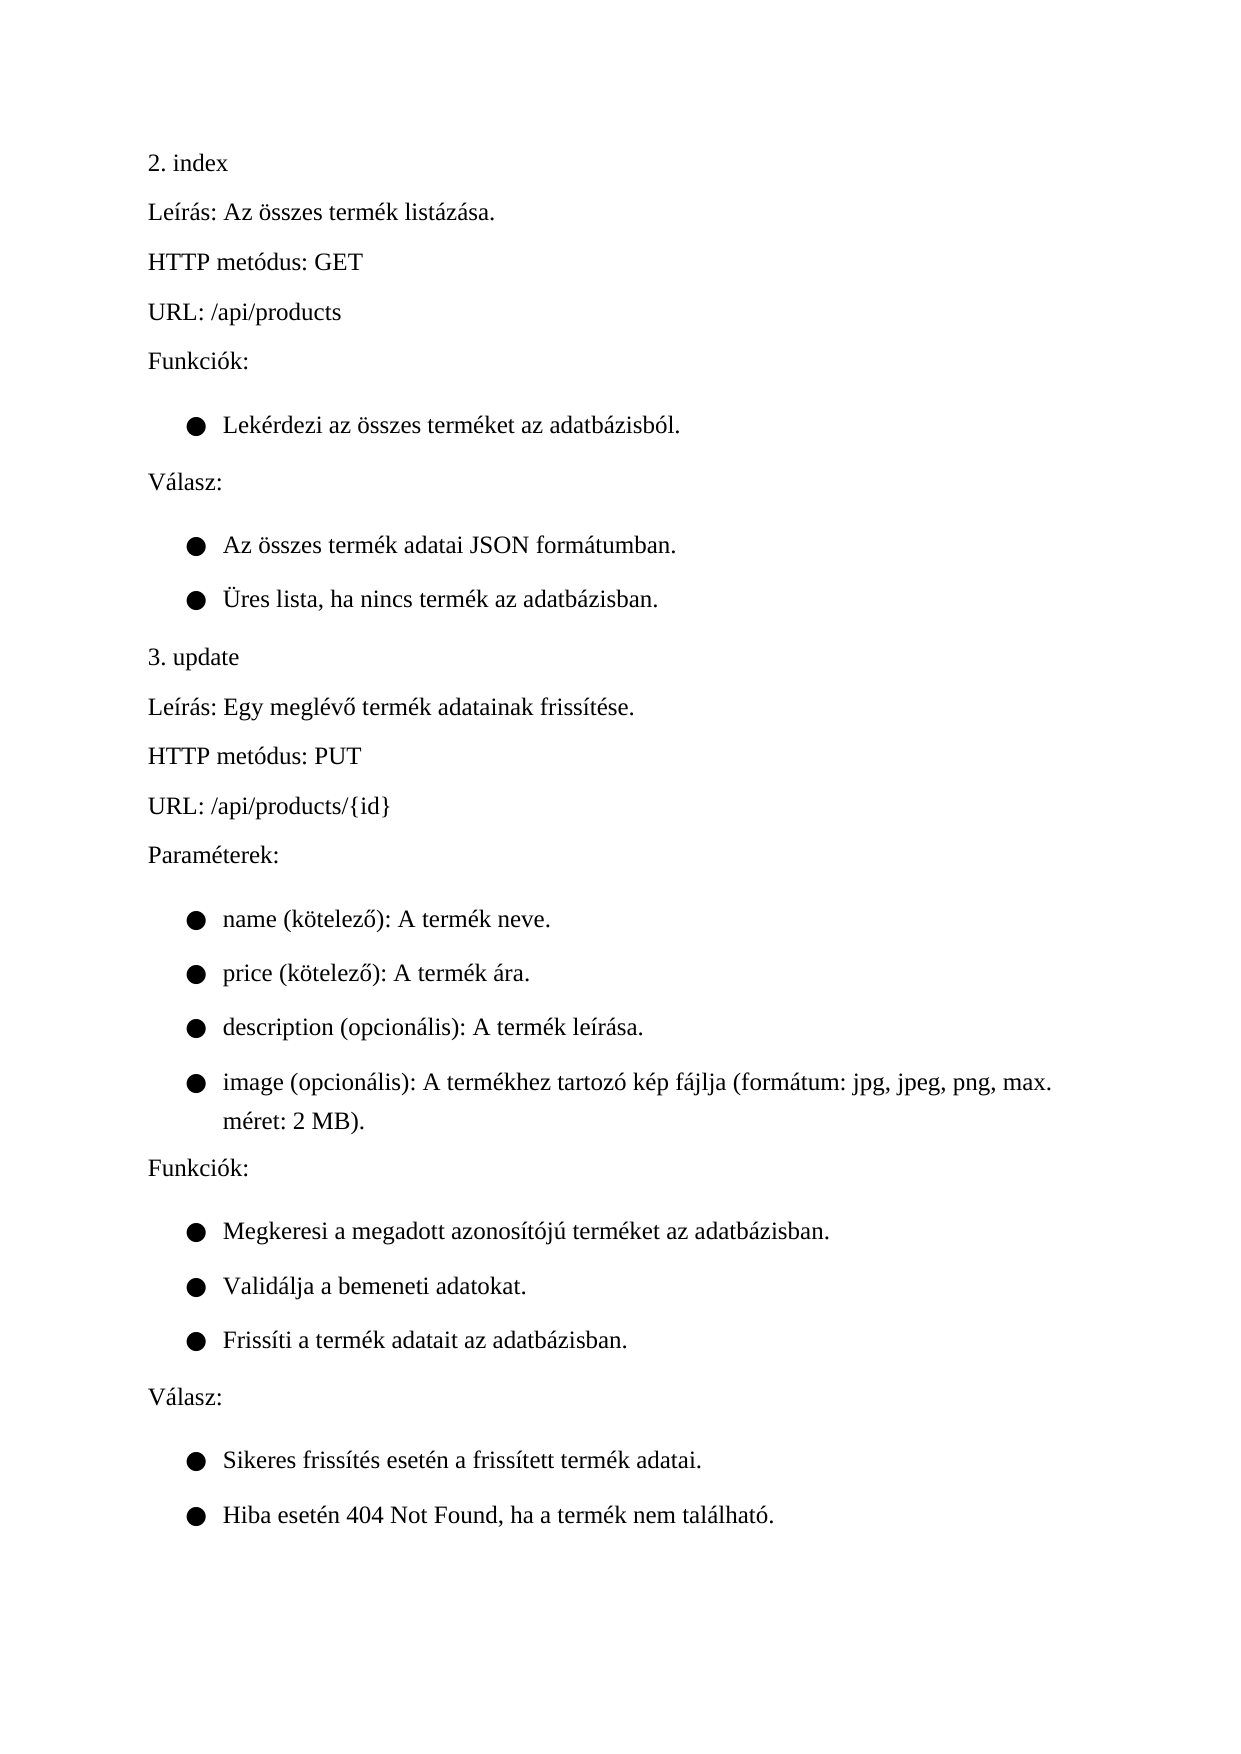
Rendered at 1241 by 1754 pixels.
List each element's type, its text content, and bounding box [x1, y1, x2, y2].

text Válasz: [148, 1382, 1093, 1411]
text Leírás: Az összes termék listázása. [148, 197, 1093, 226]
text HTTP metódus: PUT [148, 741, 1093, 770]
list Megkeresi a megadott azonosítójú terméket az adatbázisban. [185, 1203, 1093, 1254]
list Üres lista, ha nincs termék az adatbázisban. [185, 571, 1093, 622]
list image (opcionális): A termékhez tartozó kép fájlja (formátum: jpg, jpeg, png, max. méret: 2 MB). [185, 1053, 1093, 1135]
list Sikeres frissítés esetén a frissített termék adatai. [185, 1432, 1093, 1483]
text HTTP metódus: GET [148, 247, 1093, 276]
text Leírás: Egy meglévő termék adatainak frissítése. [148, 692, 1093, 720]
list Lekérdezi az összes terméket az adatbázisból. [185, 396, 1093, 447]
list Az összes termék adatai JSON formátumban. [185, 517, 1093, 568]
list price (kötelező): A termék ára. [185, 944, 1093, 996]
text Funkciók: [148, 1153, 1093, 1182]
list name (kötelező): A termék neve. [185, 890, 1093, 942]
text URL: /api/products/{id} [148, 791, 1093, 820]
list description (opcionális): A termék leírása. [185, 999, 1093, 1050]
list Validálja a bemeneti adatokat. [185, 1257, 1093, 1308]
text 2. index [148, 148, 1093, 176]
text Paraméterek: [148, 841, 1093, 869]
list Hiba esetén 404 Not Found, ha a termék nem található. [185, 1486, 1093, 1537]
text Válasz: [148, 467, 1093, 496]
list Frissíti a termék adatait az adatbázisban. [185, 1311, 1093, 1363]
text 3. update [148, 642, 1093, 671]
text URL: /api/products [148, 297, 1093, 325]
text Funkciók: [148, 346, 1093, 375]
